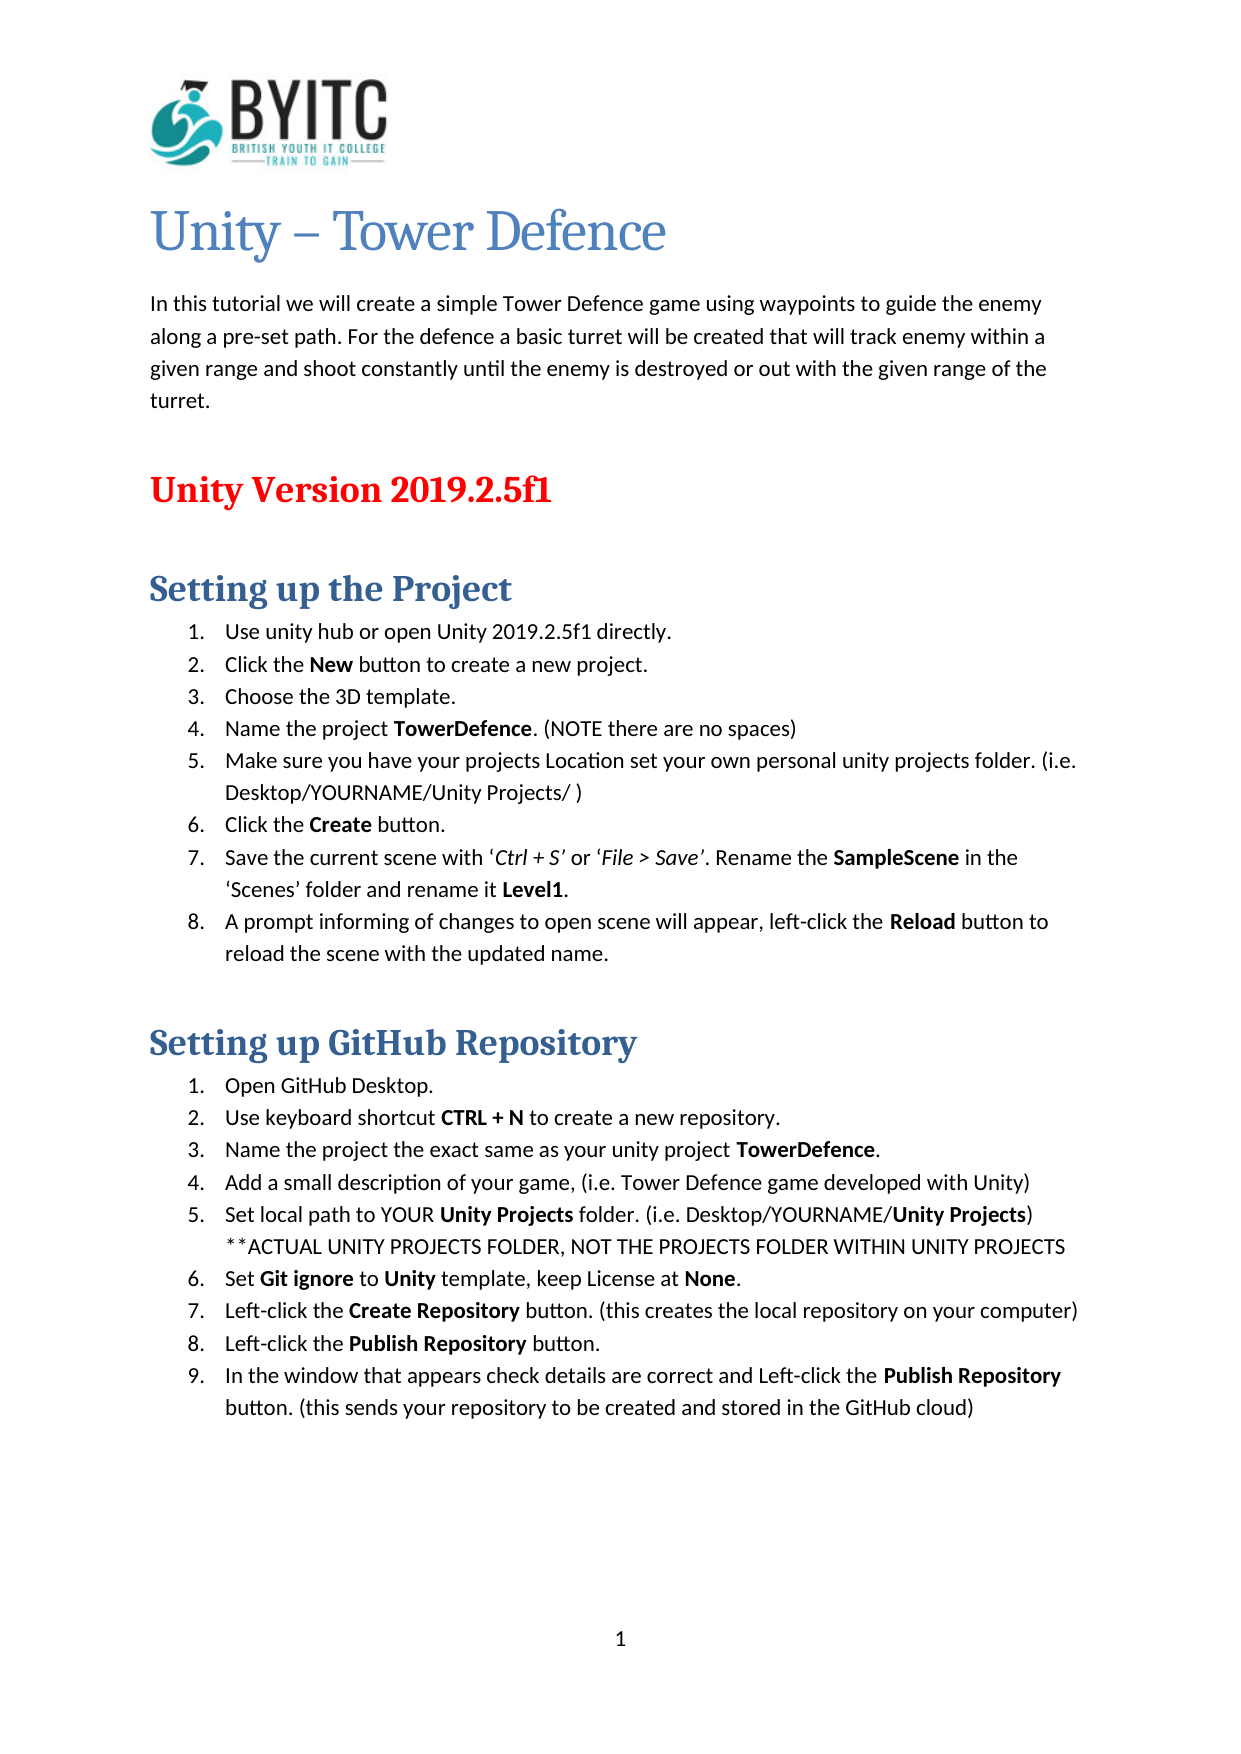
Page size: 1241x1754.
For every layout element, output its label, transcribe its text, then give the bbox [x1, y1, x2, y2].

list Name the project TowerDefence. (NOTE there are no spaces) [187, 714, 1090, 742]
list Set local path to YOUR Unity Projects folder. (i.e. Desktop/YOURNAME/Unity Projects) **ACTUAL UNITY PROJECTS FOLDER, NOT THE PROJECTS FOLDER WITHIN UNITY PROJECTS [187, 1200, 1090, 1260]
list Open GitHub Desktop. [187, 1071, 1090, 1099]
list Make sure you have your projects Location set your own personal unity projects folder. (i.e. Desktop/YOURNAME/Unity Projects/ ) [187, 746, 1090, 806]
list Use unity hub or open Unity 2019.2.5f1 directly. [187, 617, 1090, 646]
list Use keyboard shortcut CTRL + N to create a new repository. [187, 1103, 1090, 1131]
list Name the project the exact same as your unity project TowerDefence. [187, 1136, 1090, 1163]
title Unity – Tower Defence [150, 197, 1090, 264]
picture [150, 73, 396, 173]
list Left-click the Publish Repository button. [187, 1329, 1090, 1357]
text In this tutorial we will create a simple Tower Defence game using waypoints to guide the enemy along a pre-set path. For the defence a basic turret will be created that will track enemy within a given range and shoot constantly until the enemy is destroyed or out with the given range of the turret. [150, 289, 1090, 414]
list Left-click the Create Repository button. (this creates the local repository on your computer) [187, 1296, 1090, 1324]
list Click the Create button. [187, 811, 1090, 839]
list Choose the 3D template. [187, 682, 1090, 710]
list Click the New button to create a new project. [187, 650, 1090, 678]
list Add a small description of your game, (i.e. Tower Defence game developed with Unity) [187, 1168, 1090, 1196]
subtitle Setting up GitHub Repository [150, 1022, 1090, 1065]
list A prompt informing of changes to open scene will appear, left-click the Reload button to reload the scene with the updated name. [187, 907, 1090, 967]
list Set Git ignore to Unity template, keep License at None. [187, 1264, 1090, 1292]
subtitle Unity Version 2019.2.5f1 [150, 468, 1090, 511]
subtitle Setting up the Project [150, 568, 1090, 611]
list Save the current scene with ‘Ctrl + S’ or ‘File > Save’. Rename the SampleScene in the ‘Scenes’ folder and rename it Level1. [187, 843, 1090, 903]
list In the window that appears check details are correct and Left-click the Publish Repository button. (this sends your repository to be created and stored in the GitHub cloud) [187, 1361, 1090, 1421]
